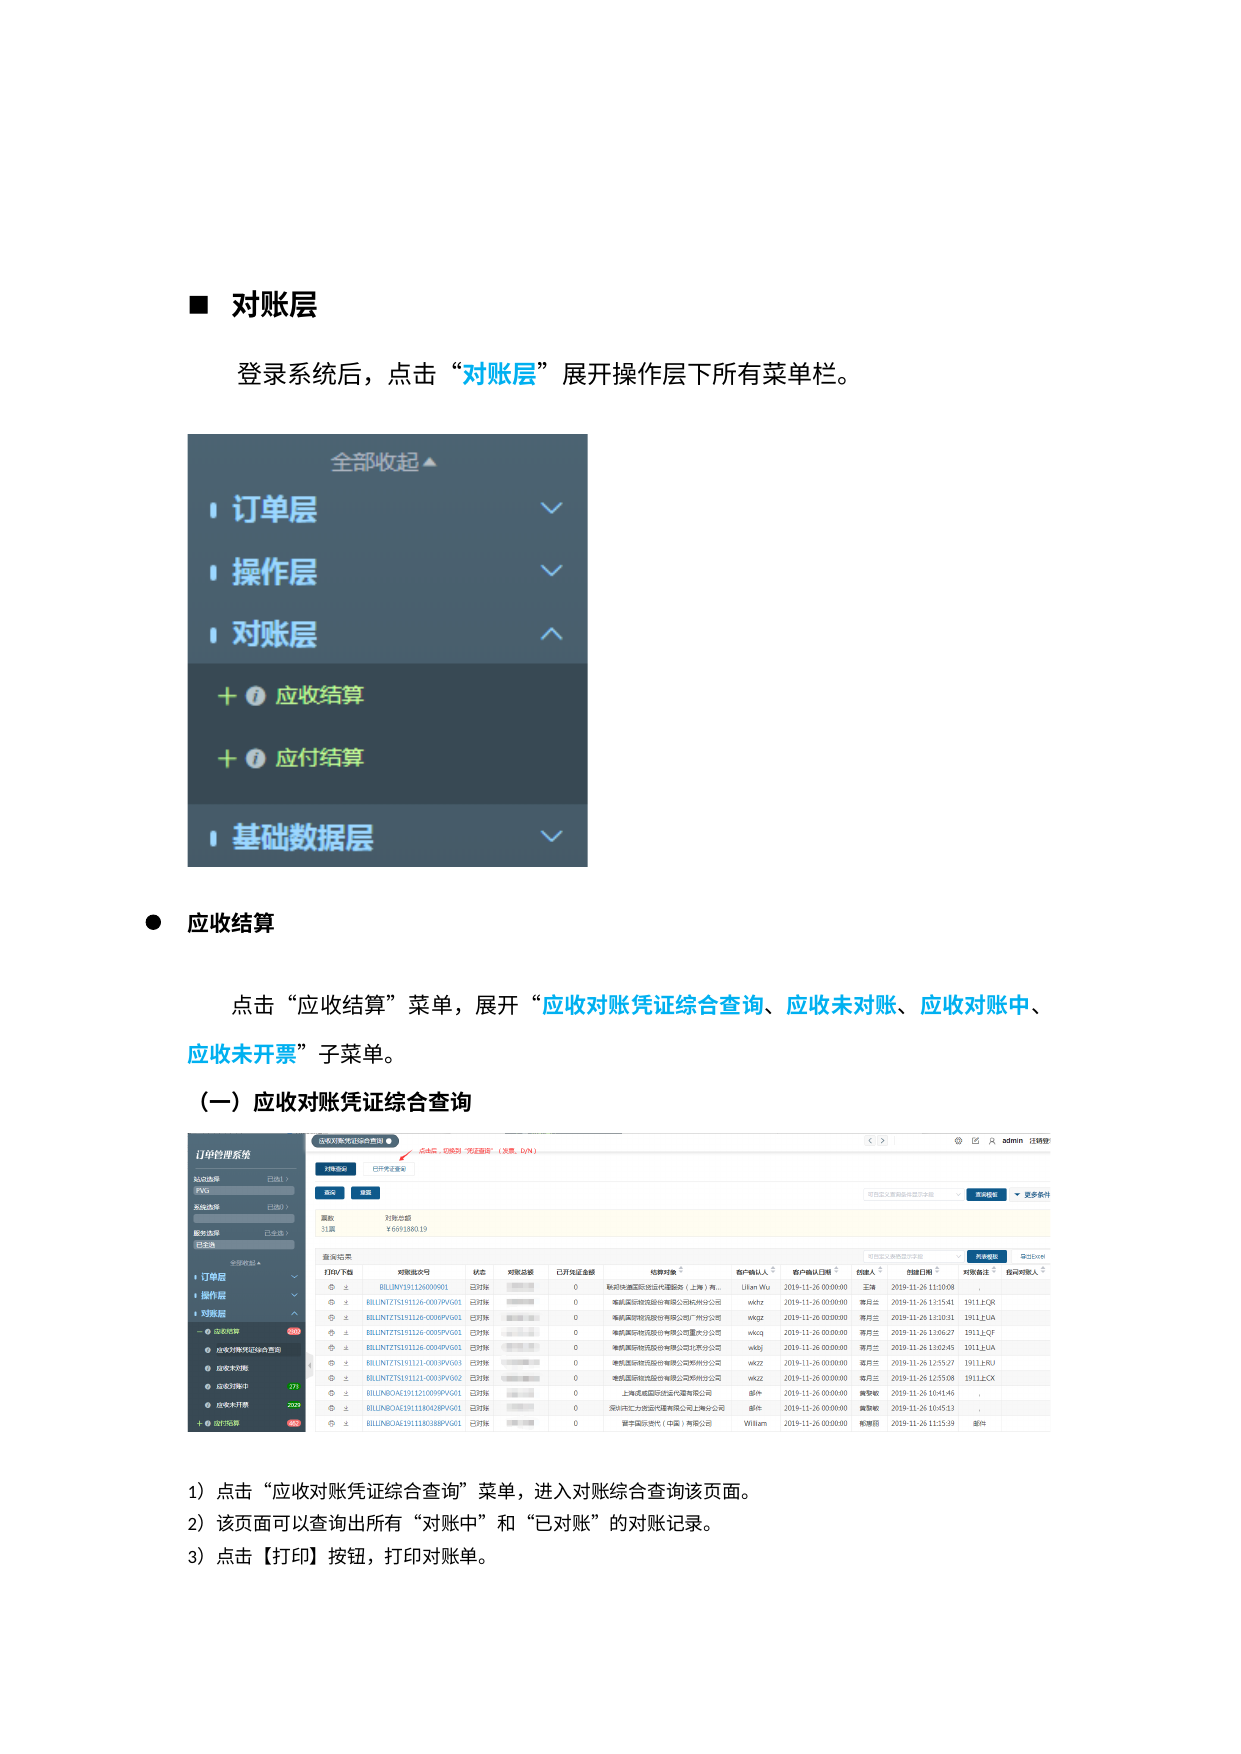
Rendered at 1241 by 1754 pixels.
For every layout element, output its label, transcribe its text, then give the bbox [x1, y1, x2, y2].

list 点击“应收结算”菜单，展开“应收对账凭证综合查询、应收未对账、应收对账中、应收未开票”子菜单。 [187, 988, 1053, 1069]
text 登录系统后，点击“对账层”展开操作层下所有菜单栏。 [187, 340, 1053, 405]
list 点击“应收对账凭证综合查询”菜单，进入对账综合查询该页面。 [187, 1474, 1053, 1506]
subtitle 应收对账凭证综合查询 [187, 1085, 1053, 1117]
picture [187, 1133, 1051, 1432]
list 该页面可以查询出所有“对账中”和“已对账”的对账记录。 [187, 1506, 1053, 1539]
subtitle 应收结算 [144, 905, 1053, 938]
list 点击【打印】按钮，打印对账单。 [187, 1539, 1053, 1571]
picture [187, 434, 588, 867]
subtitle 对账层 [187, 270, 1053, 335]
